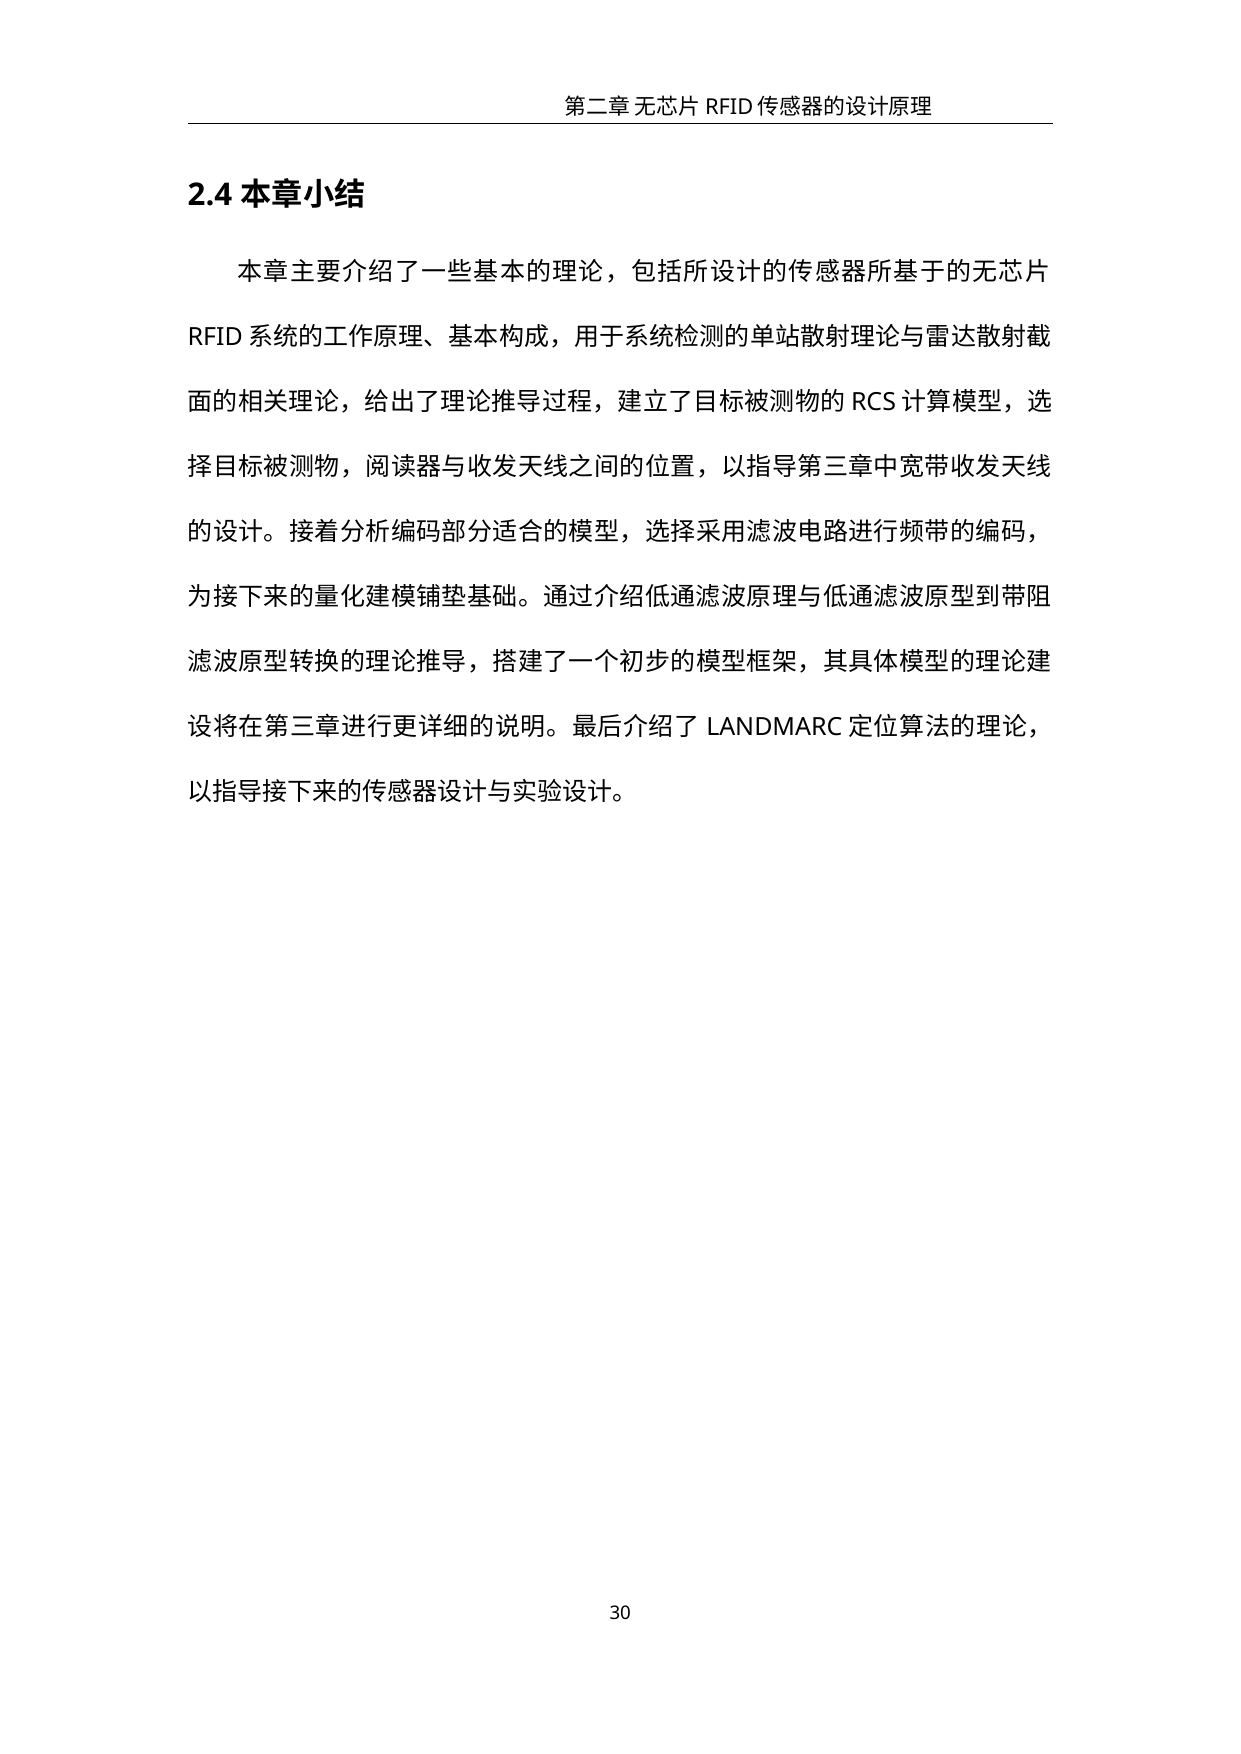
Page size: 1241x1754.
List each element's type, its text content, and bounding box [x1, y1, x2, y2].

subtitle 2.4 本章小结 [187, 160, 1053, 225]
text 本章主要介绍了一些基本的理论，包括所设计的传感器所基于的无芯片RFID系统的工作原理、基本构成，用于系统检测的单站散射理论与雷达散射截面的相关理论，给出了理论推导过程，建立了目标被测物的RCS计算模型，选择目标被测物，阅读器与收发天线之间的位置，以指导第三章中宽带收发天线的设计。接着分析编码部分适合的模型，选择采用滤波电路进行频带的编码，为接下来的量化建模铺垫基础。通过介绍低通滤波原理与低通滤波原型到带阻滤波原型转换的理论推导，搭建了一个初步的模型框架，其具体模型的理论建设将在第三章进行更详细的说明。最后介绍了LANDMARC定位算法的理论，以指导接下来的传感器设计与实验设计。 [187, 237, 1053, 822]
